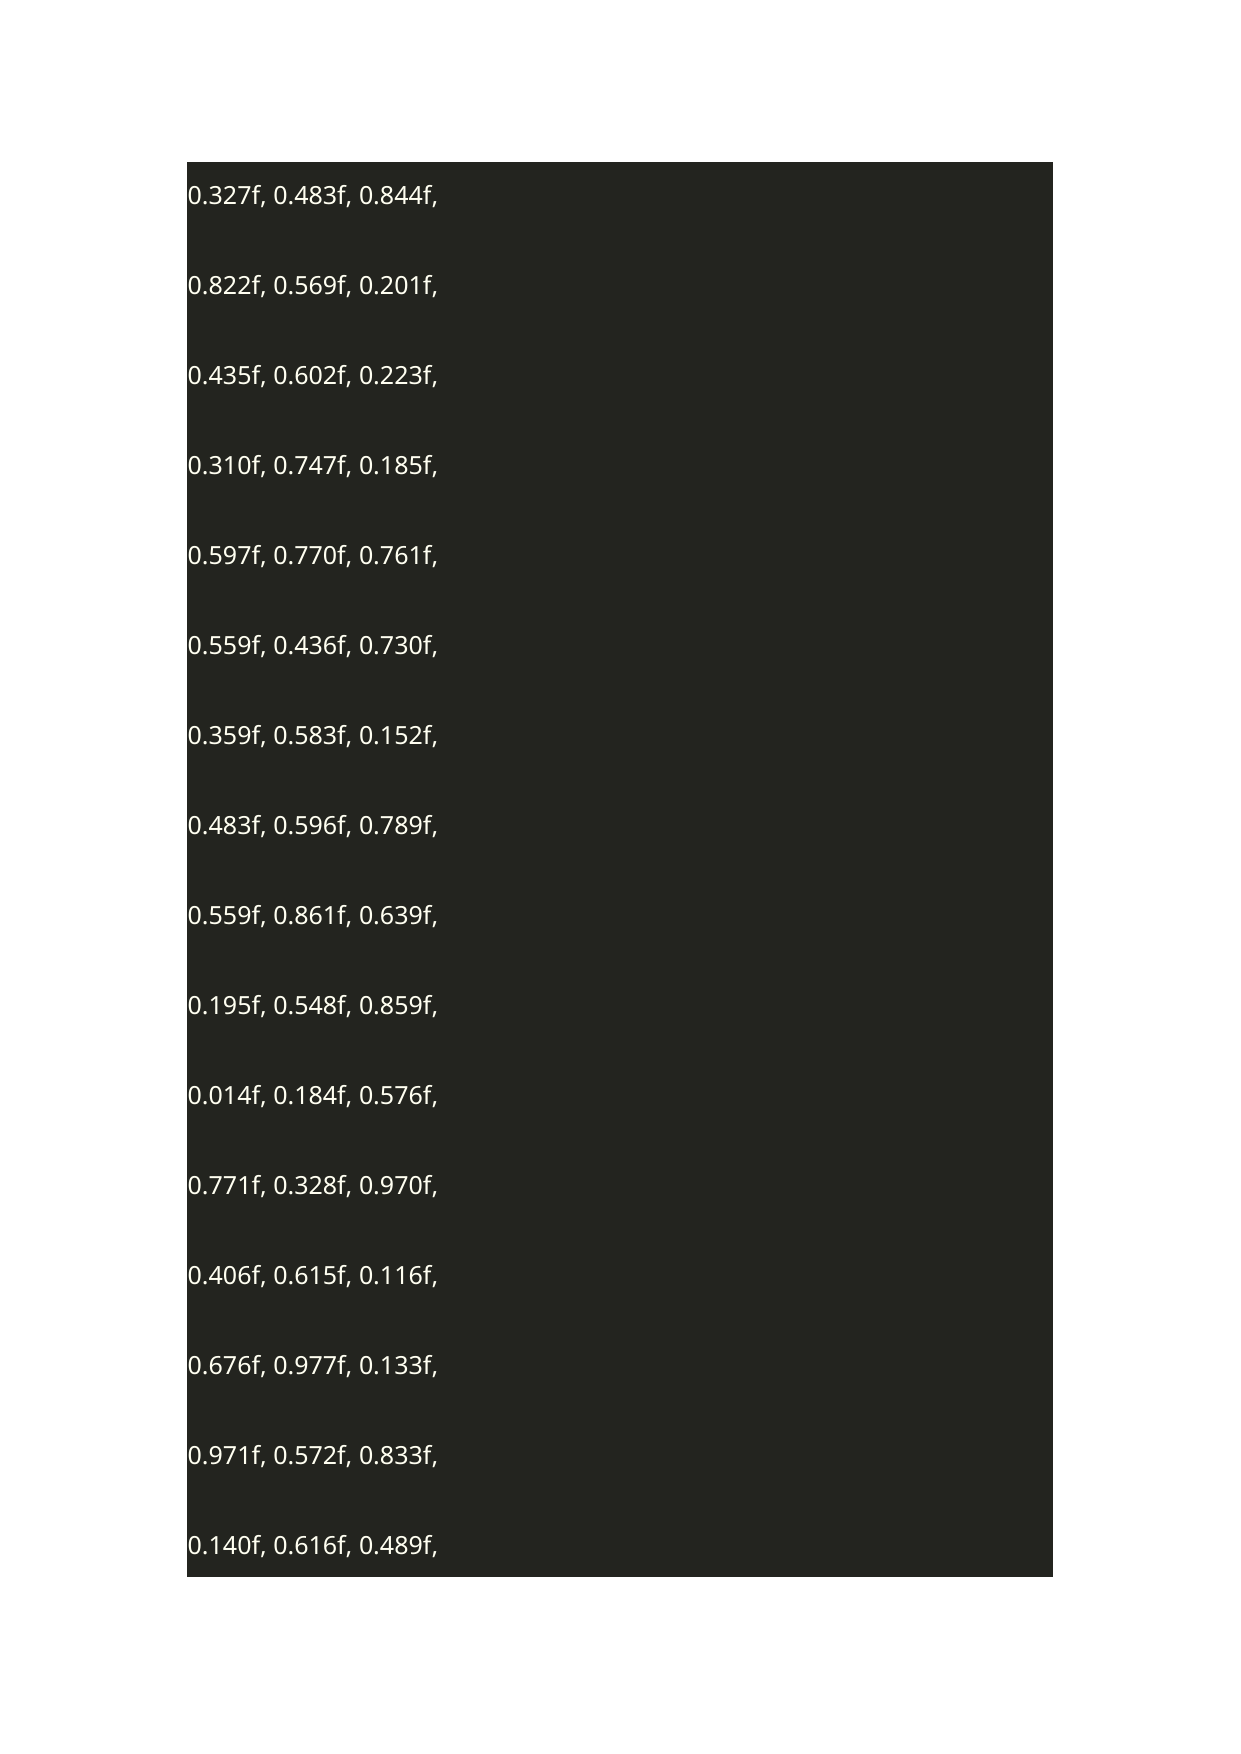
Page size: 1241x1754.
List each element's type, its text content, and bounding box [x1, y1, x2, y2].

text 0.327f, 0.483f, 0.844f, [187, 162, 1053, 227]
text 0.676f, 0.977f, 0.133f, [187, 1332, 1053, 1397]
text 0.014f, 0.184f, 0.576f, [187, 1062, 1053, 1127]
text 0.771f, 0.328f, 0.970f, [187, 1152, 1053, 1217]
text 0.310f, 0.747f, 0.185f, [187, 432, 1053, 497]
text 0.406f, 0.615f, 0.116f, [187, 1242, 1053, 1307]
text 0.559f, 0.861f, 0.639f, [187, 882, 1053, 947]
text 0.359f, 0.583f, 0.152f, [187, 702, 1053, 767]
text 0.971f, 0.572f, 0.833f, [187, 1422, 1053, 1487]
text 0.483f, 0.596f, 0.789f, [187, 792, 1053, 857]
text 0.140f, 0.616f, 0.489f, [187, 1512, 1053, 1577]
text 0.559f, 0.436f, 0.730f, [187, 612, 1053, 677]
text 0.822f, 0.569f, 0.201f, [187, 252, 1053, 317]
text 0.435f, 0.602f, 0.223f, [187, 342, 1053, 407]
text 0.195f, 0.548f, 0.859f, [187, 972, 1053, 1037]
text 0.597f, 0.770f, 0.761f, [187, 522, 1053, 587]
